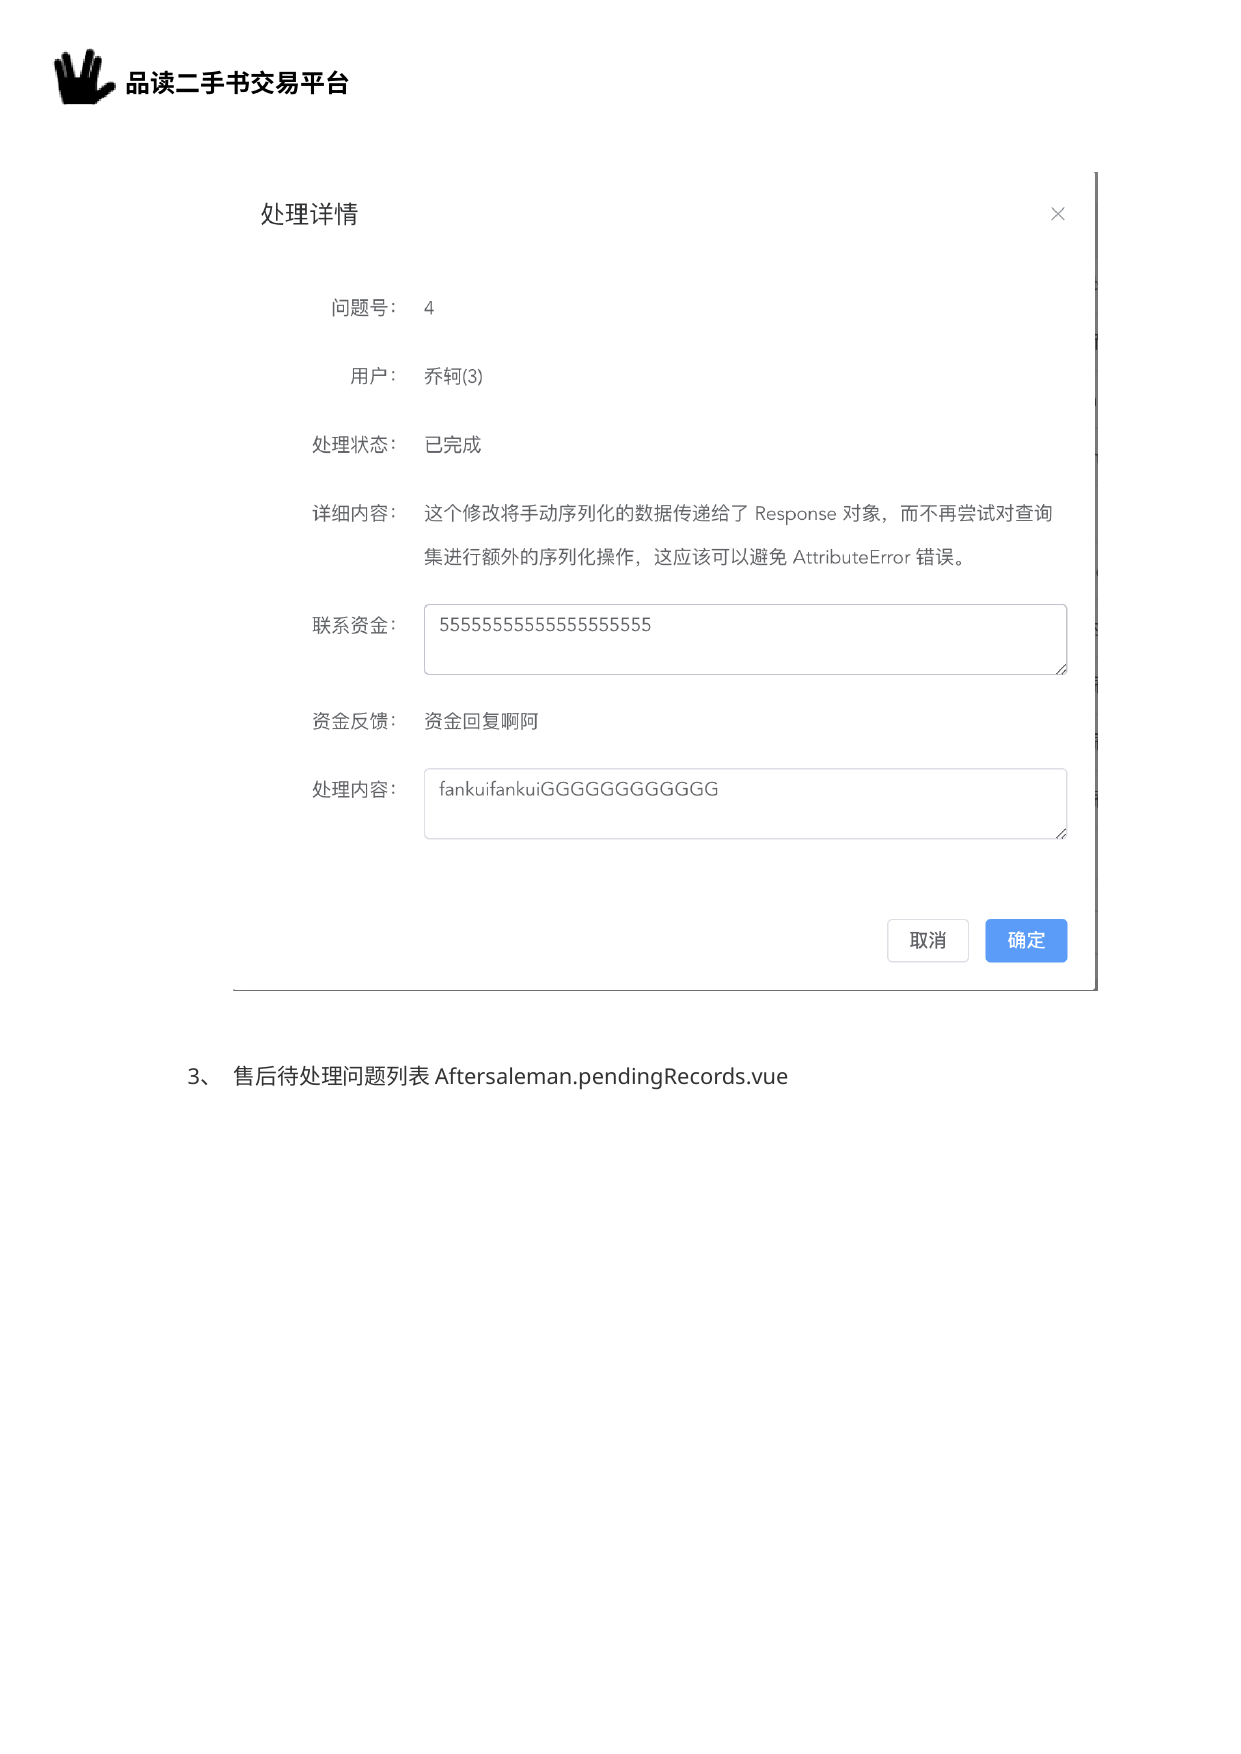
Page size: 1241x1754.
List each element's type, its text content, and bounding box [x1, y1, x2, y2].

picture [233, 172, 1098, 991]
list 售后待处理问题列表Aftersaleman.pendingRecords.vue [187, 1053, 1053, 1097]
picture [51, 48, 117, 107]
